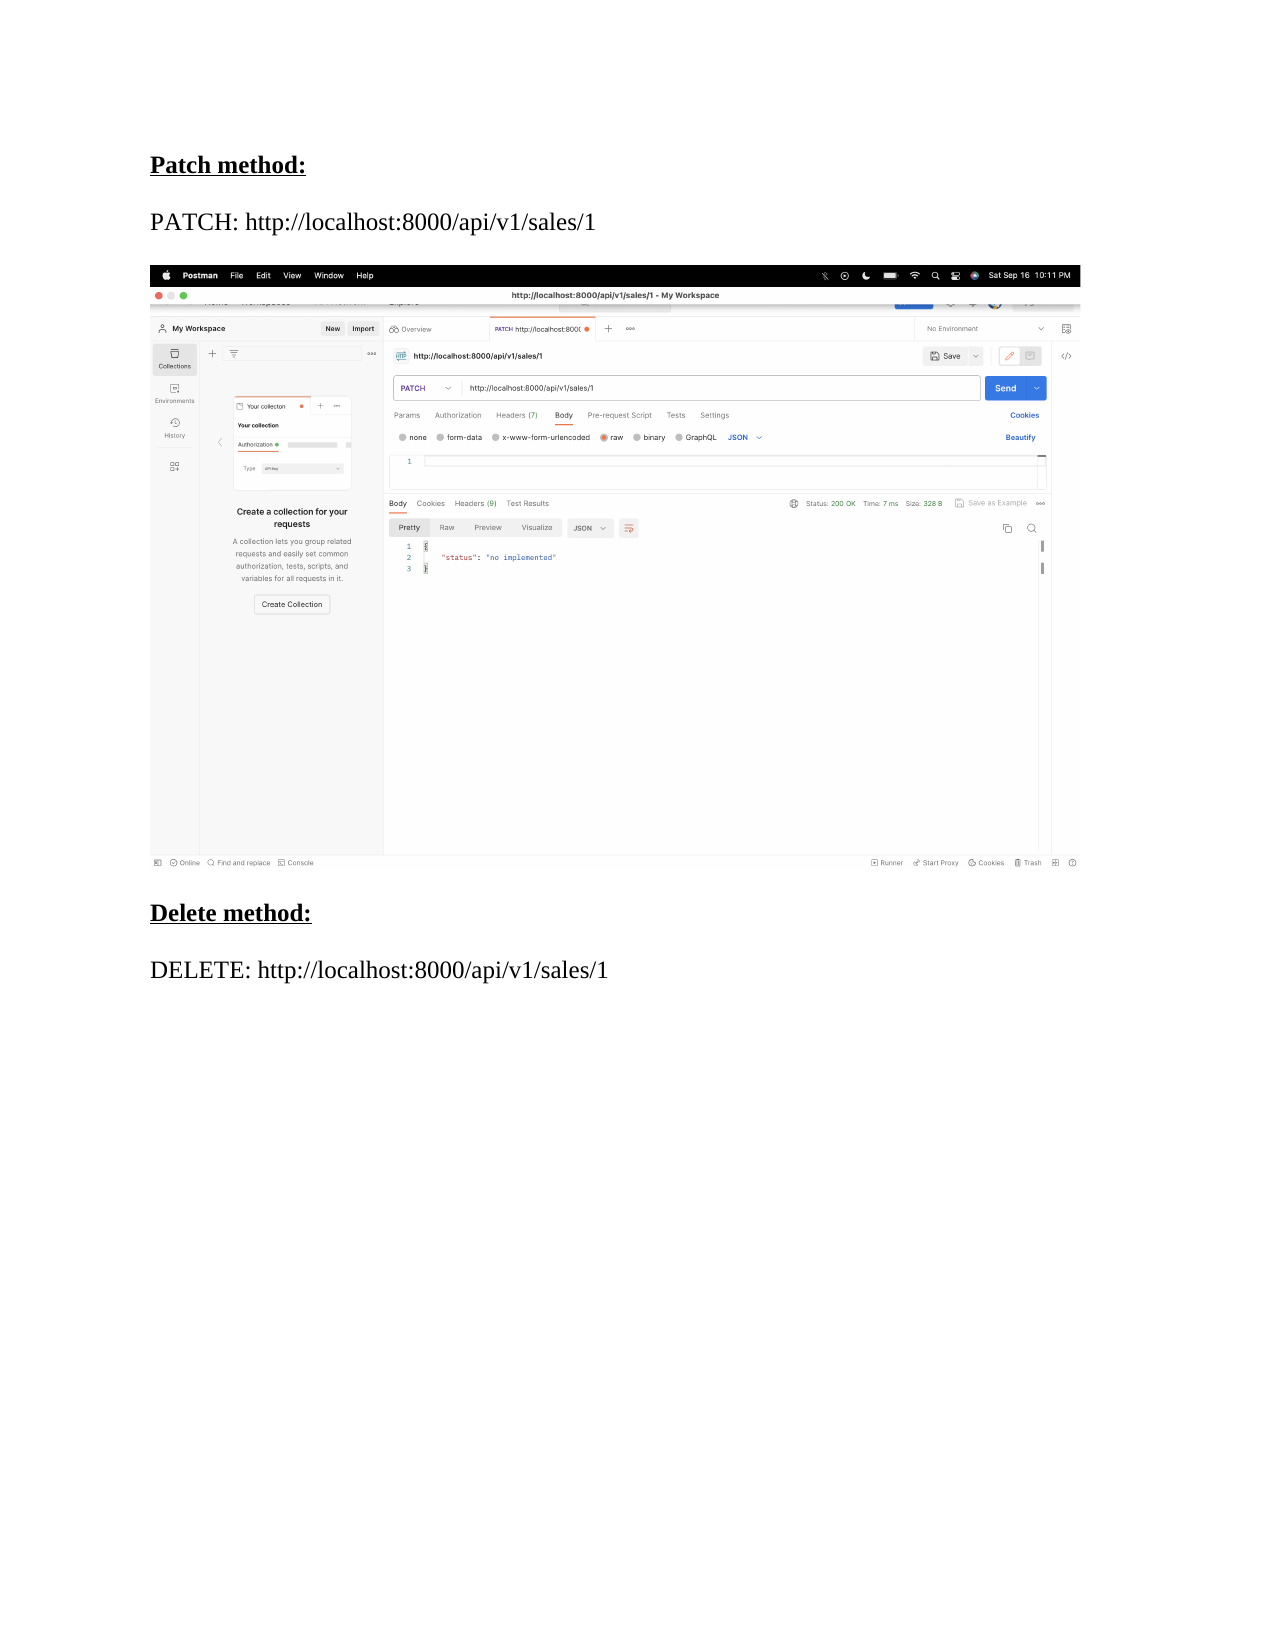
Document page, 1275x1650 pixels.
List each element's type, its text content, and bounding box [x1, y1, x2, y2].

picture [150, 265, 1081, 870]
text PATCH: http://localhost:8000/api/v1/sales/1 [150, 207, 1125, 236]
text Patch method: [150, 150, 1125, 179]
text Delete method: [150, 898, 1125, 927]
text DELETE: http://localhost:8000/api/v1/sales/1 [150, 956, 1125, 984]
